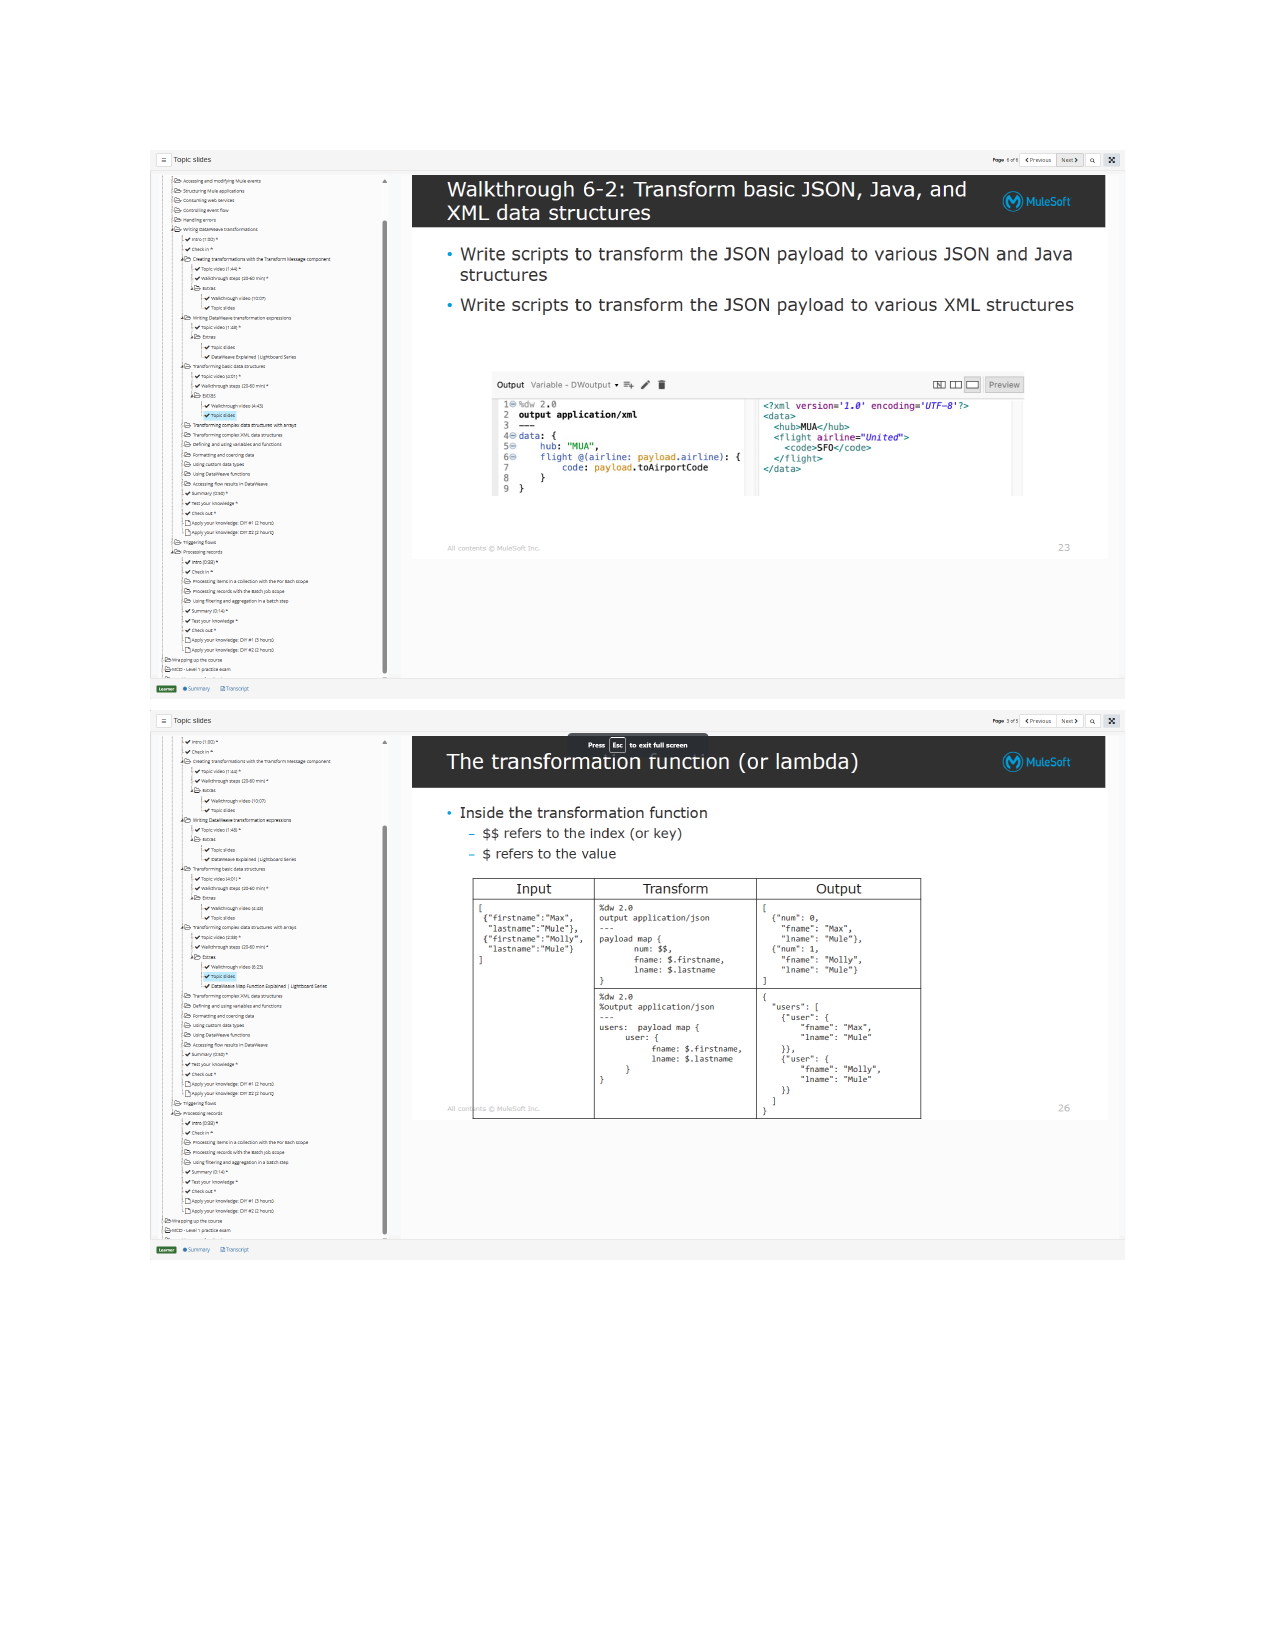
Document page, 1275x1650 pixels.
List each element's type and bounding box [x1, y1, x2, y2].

picture [150, 150, 1125, 699]
picture [150, 710, 1125, 1260]
